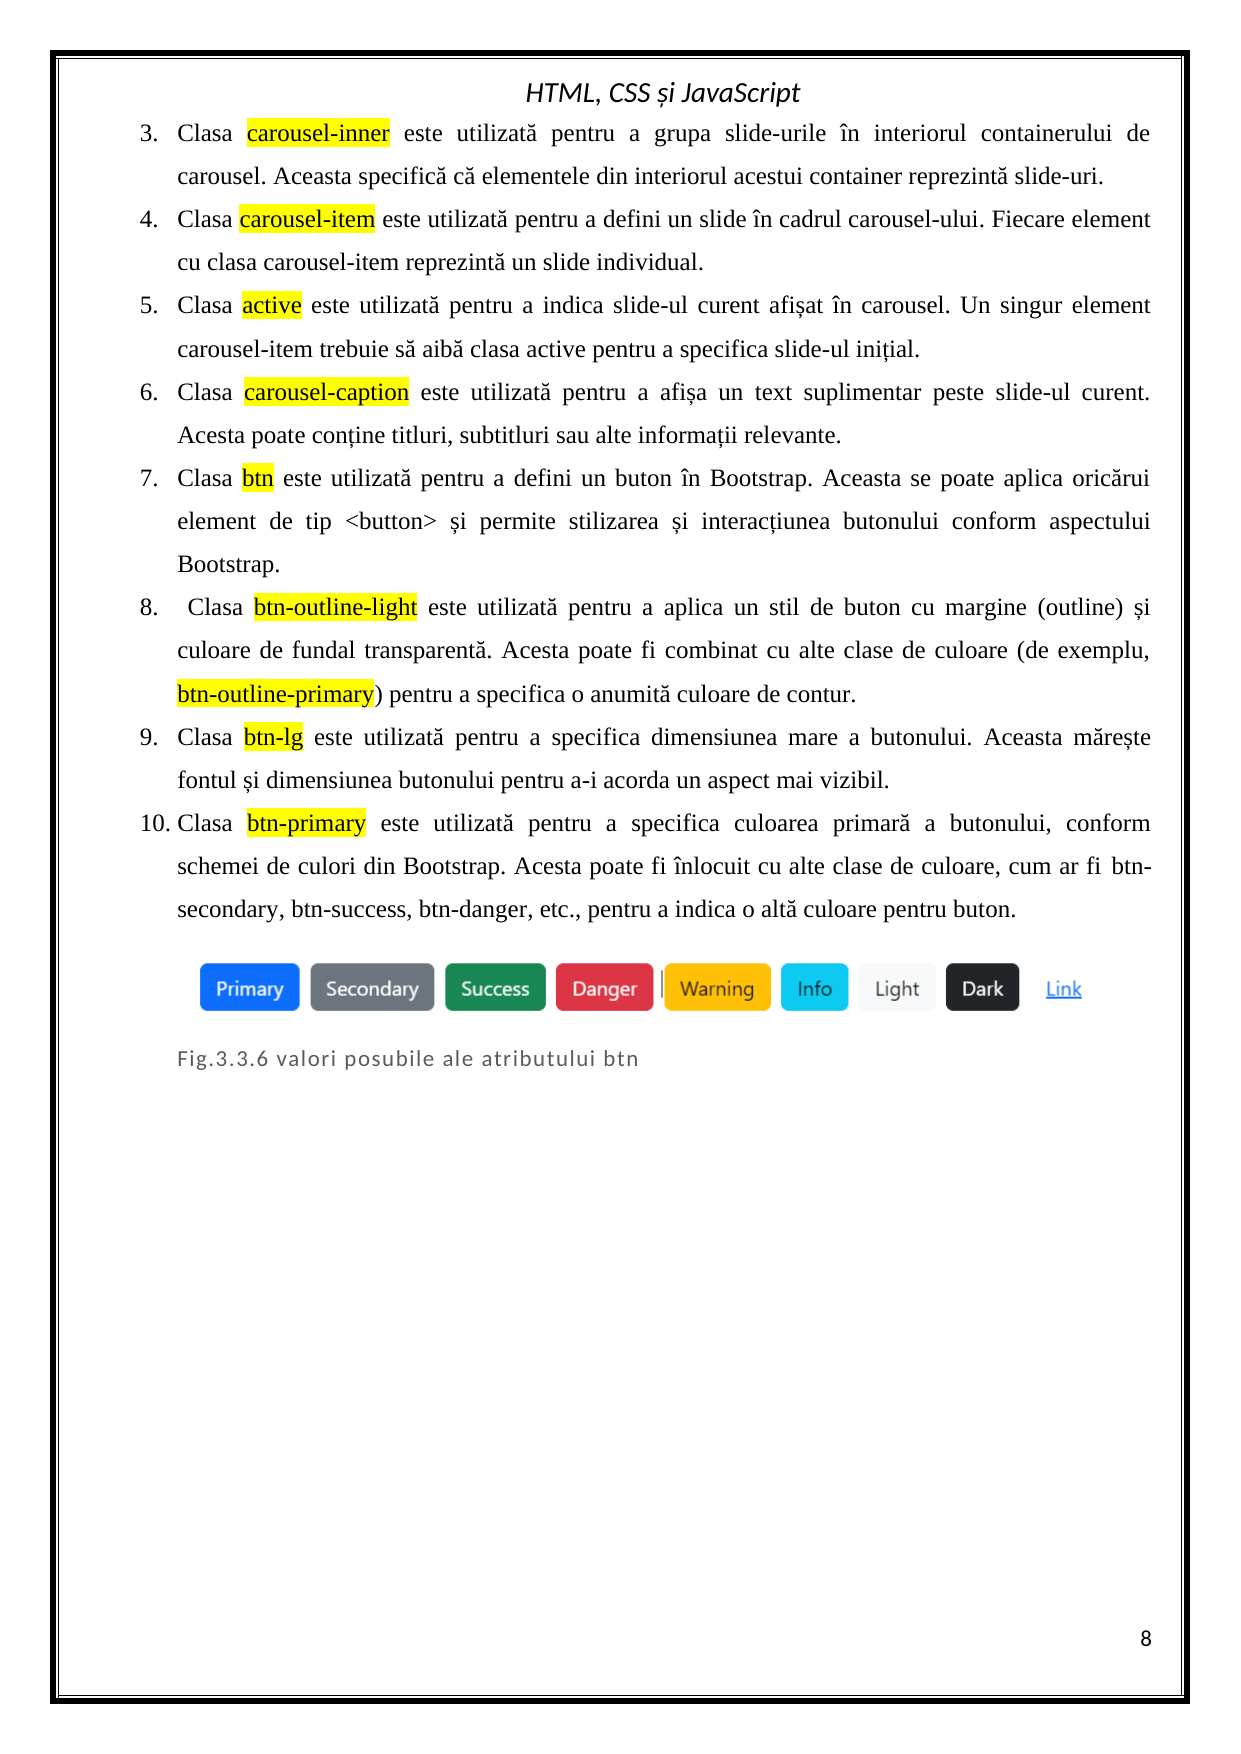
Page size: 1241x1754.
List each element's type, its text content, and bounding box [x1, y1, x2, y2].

list Clasa btn-outline-light este utilizată pentru a aplica un stil de buton cu margine (outline) și culoare de fundal transparentă. Acesta poate fi combinat cu alte clase de culoare (de exemplu, btn-outline-primary) pentru a specifica o anumită culoare de contur. [139, 592, 1152, 707]
subtitle Fig.3.3.6 valori posubile ale atributului btn [177, 1044, 1152, 1072]
list Clasa carousel-caption este utilizată pentru a afișa un text suplimentar peste slide-ul curent. Acesta poate conține titluri, subtitluri sau alte informații relevante. [139, 377, 1152, 449]
list Clasa active este utilizată pentru a indica slide-ul curent afișat în carousel. Un singur element carousel-item trebuie să aibă clasa active pentru a specifica slide-ul inițial. [139, 291, 1152, 362]
list Clasa btn-primary este utilizată pentru a specifica culoarea primară a butonului, conform schemei de culori din Bootstrap. Acesta poate fi înlocuit cu alte clase de culoare, cum ar fi btn-secondary, btn-success, btn-danger, etc., pentru a indica o altă culoare pentru buton. [139, 808, 1152, 923]
list Clasa btn-lg este utilizată pentru a specifica dimensiunea mare a butonului. Aceasta mărește fontul și dimensiunea butonului pentru a-i acorda un aspect mai vizibil. [139, 722, 1152, 794]
picture [177, 937, 1152, 1025]
list Clasa carousel-item este utilizată pentru a defini un slide în cadrul carousel-ului. Fiecare element cu clasa carousel-item reprezintă un slide individual. [139, 204, 1152, 276]
list Clasa btn este utilizată pentru a defini un buton în Bootstrap. Aceasta se poate aplica oricărui element de tip <button> și permite stilizarea și interacțiunea butonului conform aspectului Bootstrap. [139, 463, 1152, 578]
list Clasa carousel-inner este utilizată pentru a grupa slide-urile în interiorul containerului de carousel. Aceasta specifică că elementele din interiorul acestui container reprezintă slide-uri. [139, 118, 1152, 190]
